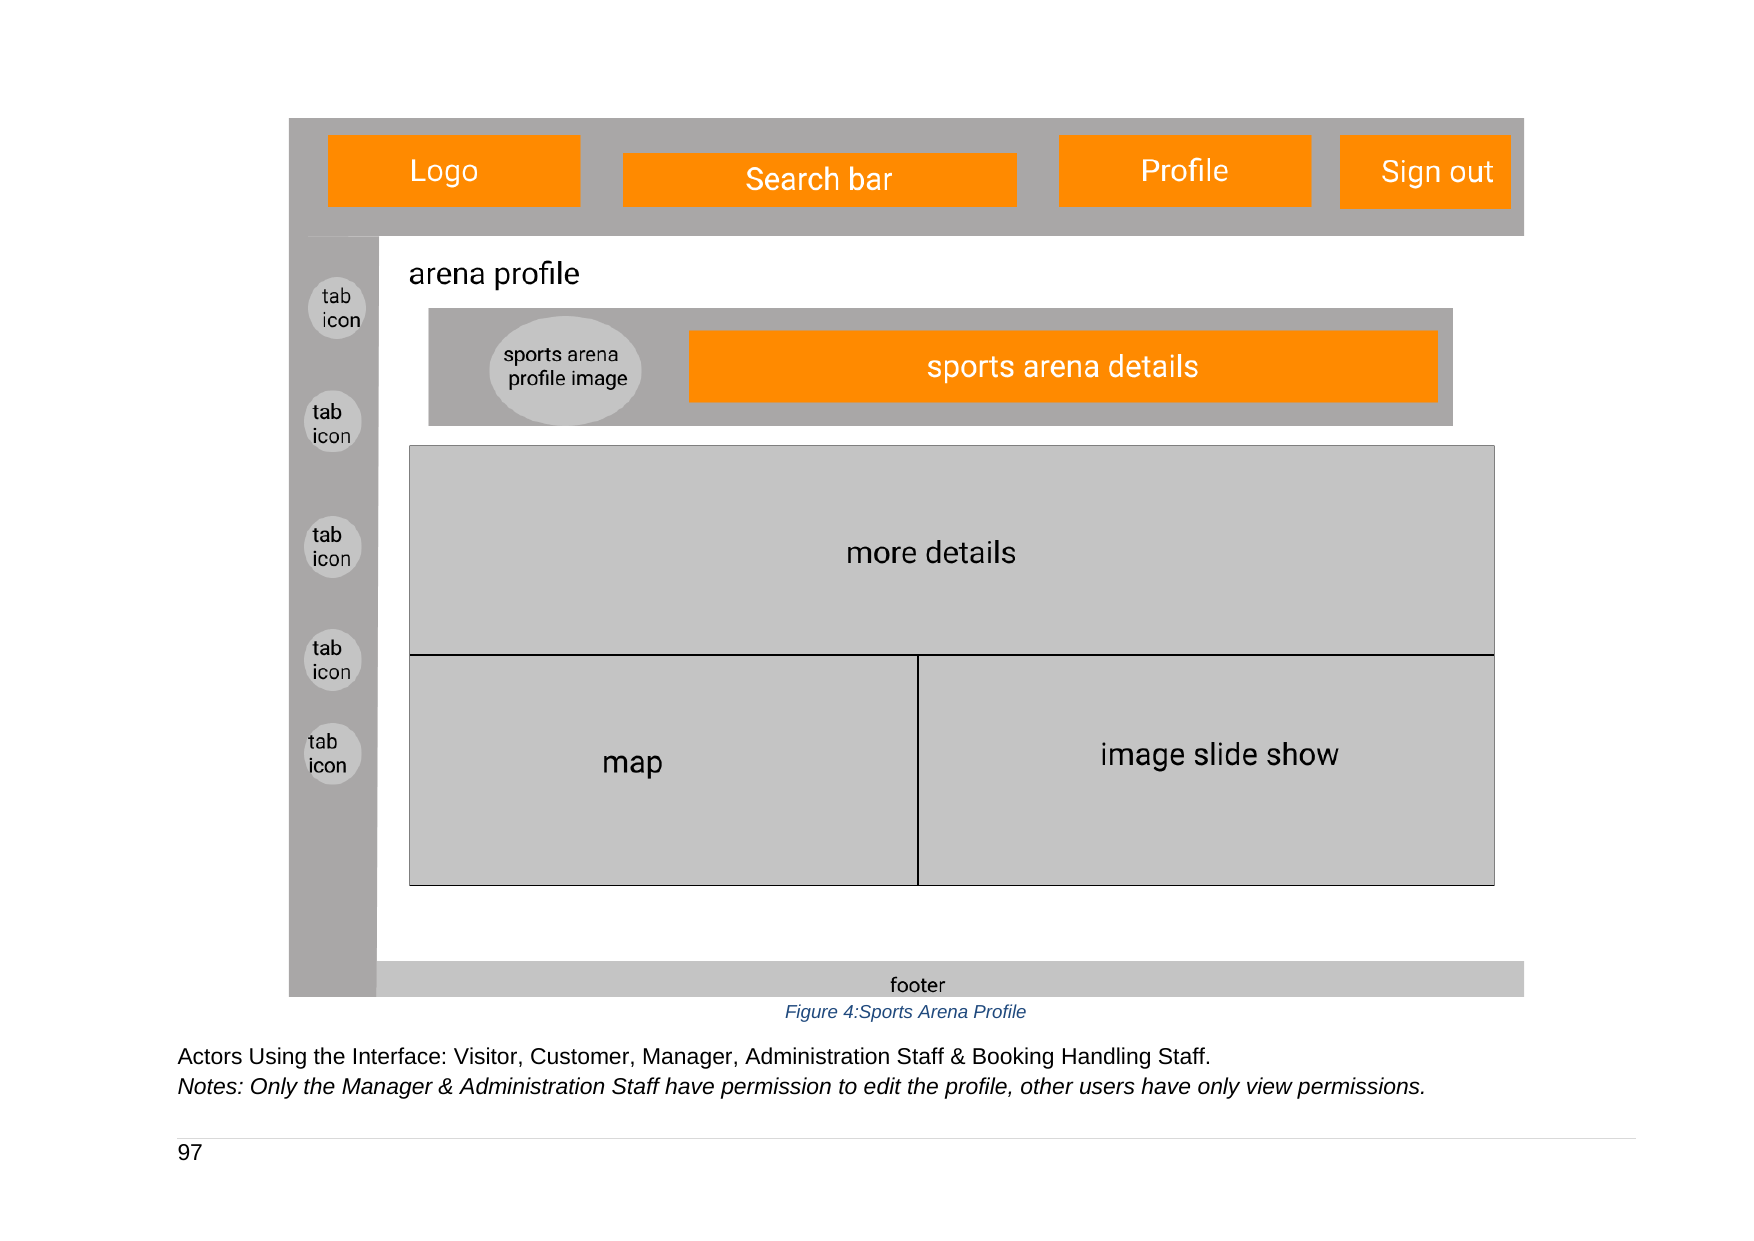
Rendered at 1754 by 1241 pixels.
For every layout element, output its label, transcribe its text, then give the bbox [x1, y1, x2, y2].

picture [288, 118, 1525, 997]
text Notes: Only the Manager & Administration Staff have permission to edit the profile, other users have only view permissions. [177, 1073, 1636, 1099]
text Figure 4:Sports Arena Profile [177, 1001, 1636, 1022]
text Actors Using the Interface: Visitor, Customer, Manager, Administration Staff & Booking Handling Staff. [177, 1043, 1636, 1069]
